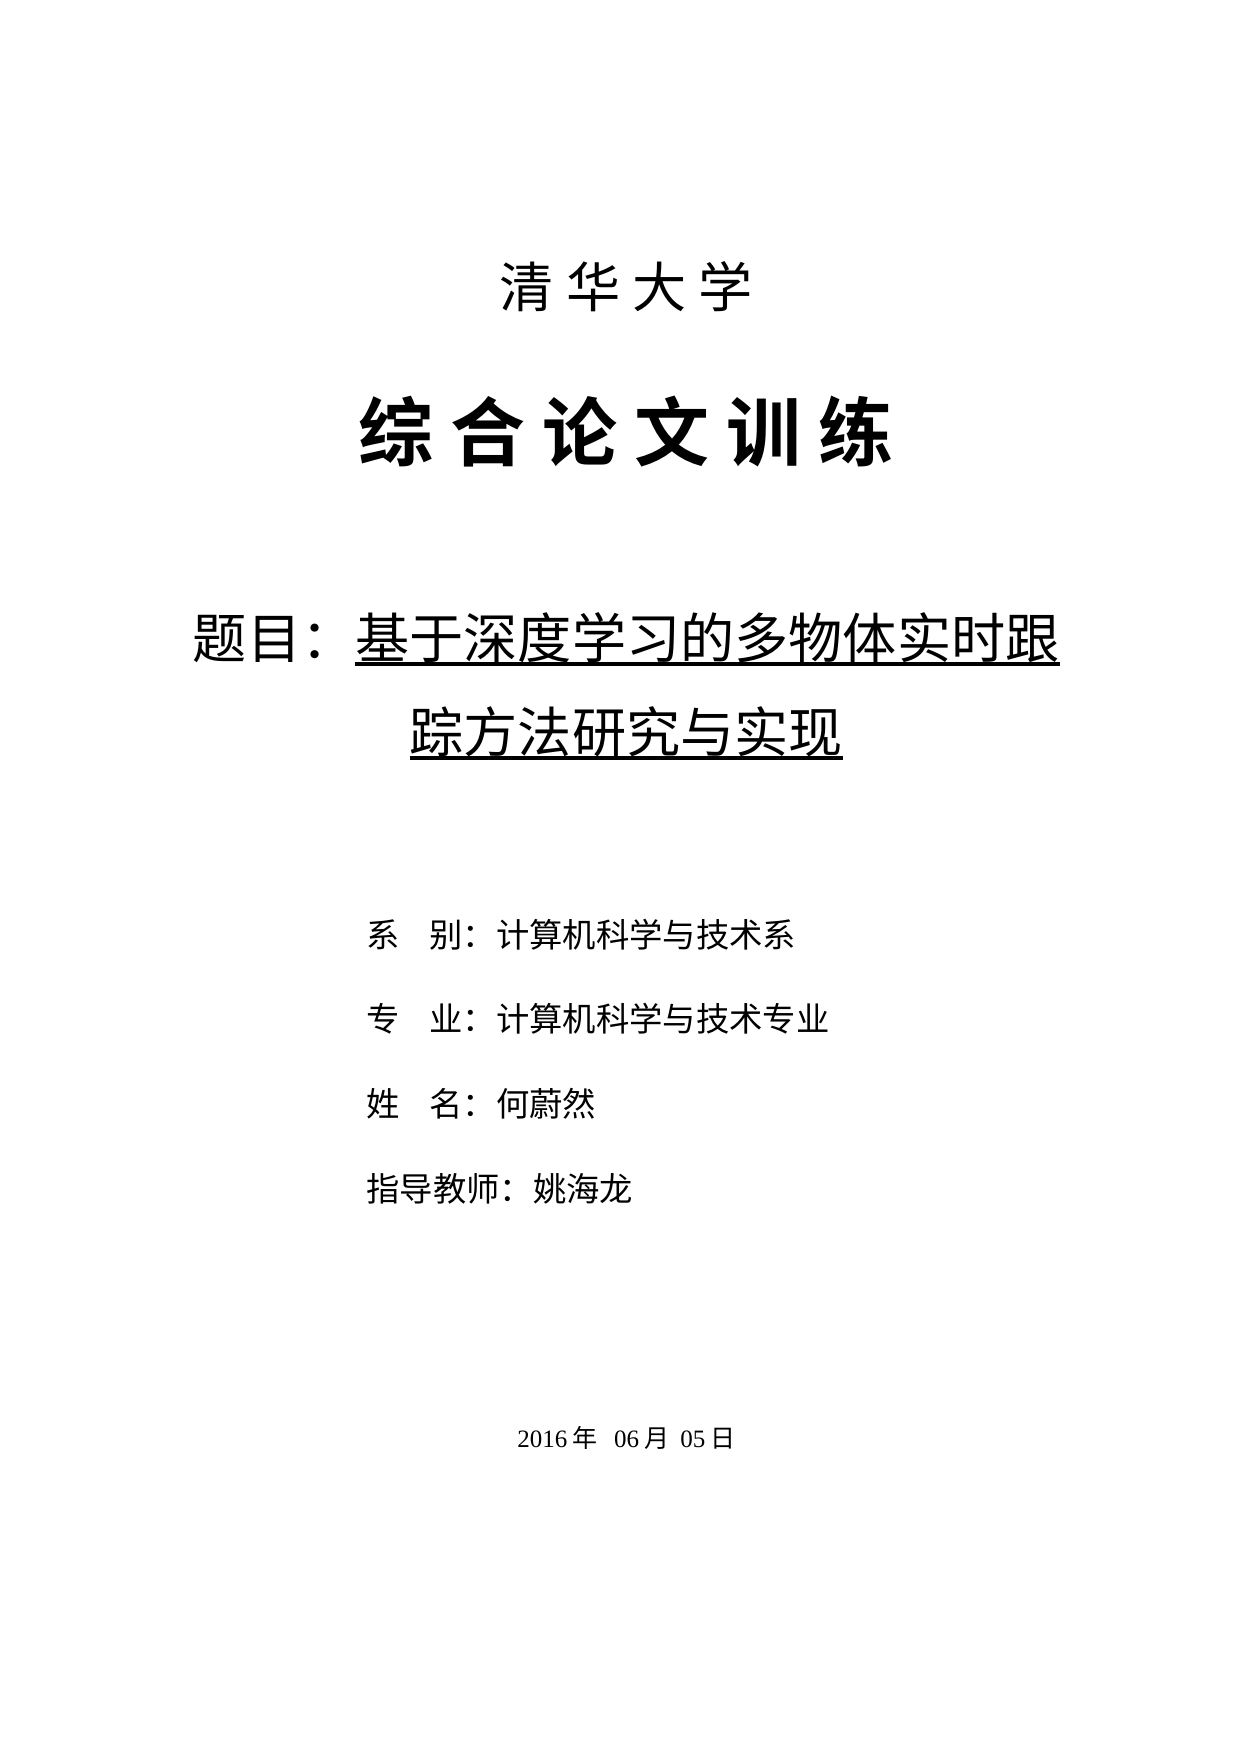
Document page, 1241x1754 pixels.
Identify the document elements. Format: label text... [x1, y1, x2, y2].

text 2016年 06月 05日 [189, 1414, 1063, 1456]
text 清 华 大 学 [189, 274, 1063, 316]
text 题目：基于深度学习的多物体实时跟踪方法研究与实现 [189, 595, 1063, 768]
text 系 别：计算机科学与技术系 [366, 908, 1063, 957]
text 专 业：计算机科学与技术专业 [366, 993, 1063, 1041]
text 指导教师：姚海龙 [366, 1163, 1063, 1211]
text 姓 名：何蔚然 [366, 1078, 1063, 1126]
text 综 合 论 文 训 练 [189, 420, 1063, 470]
